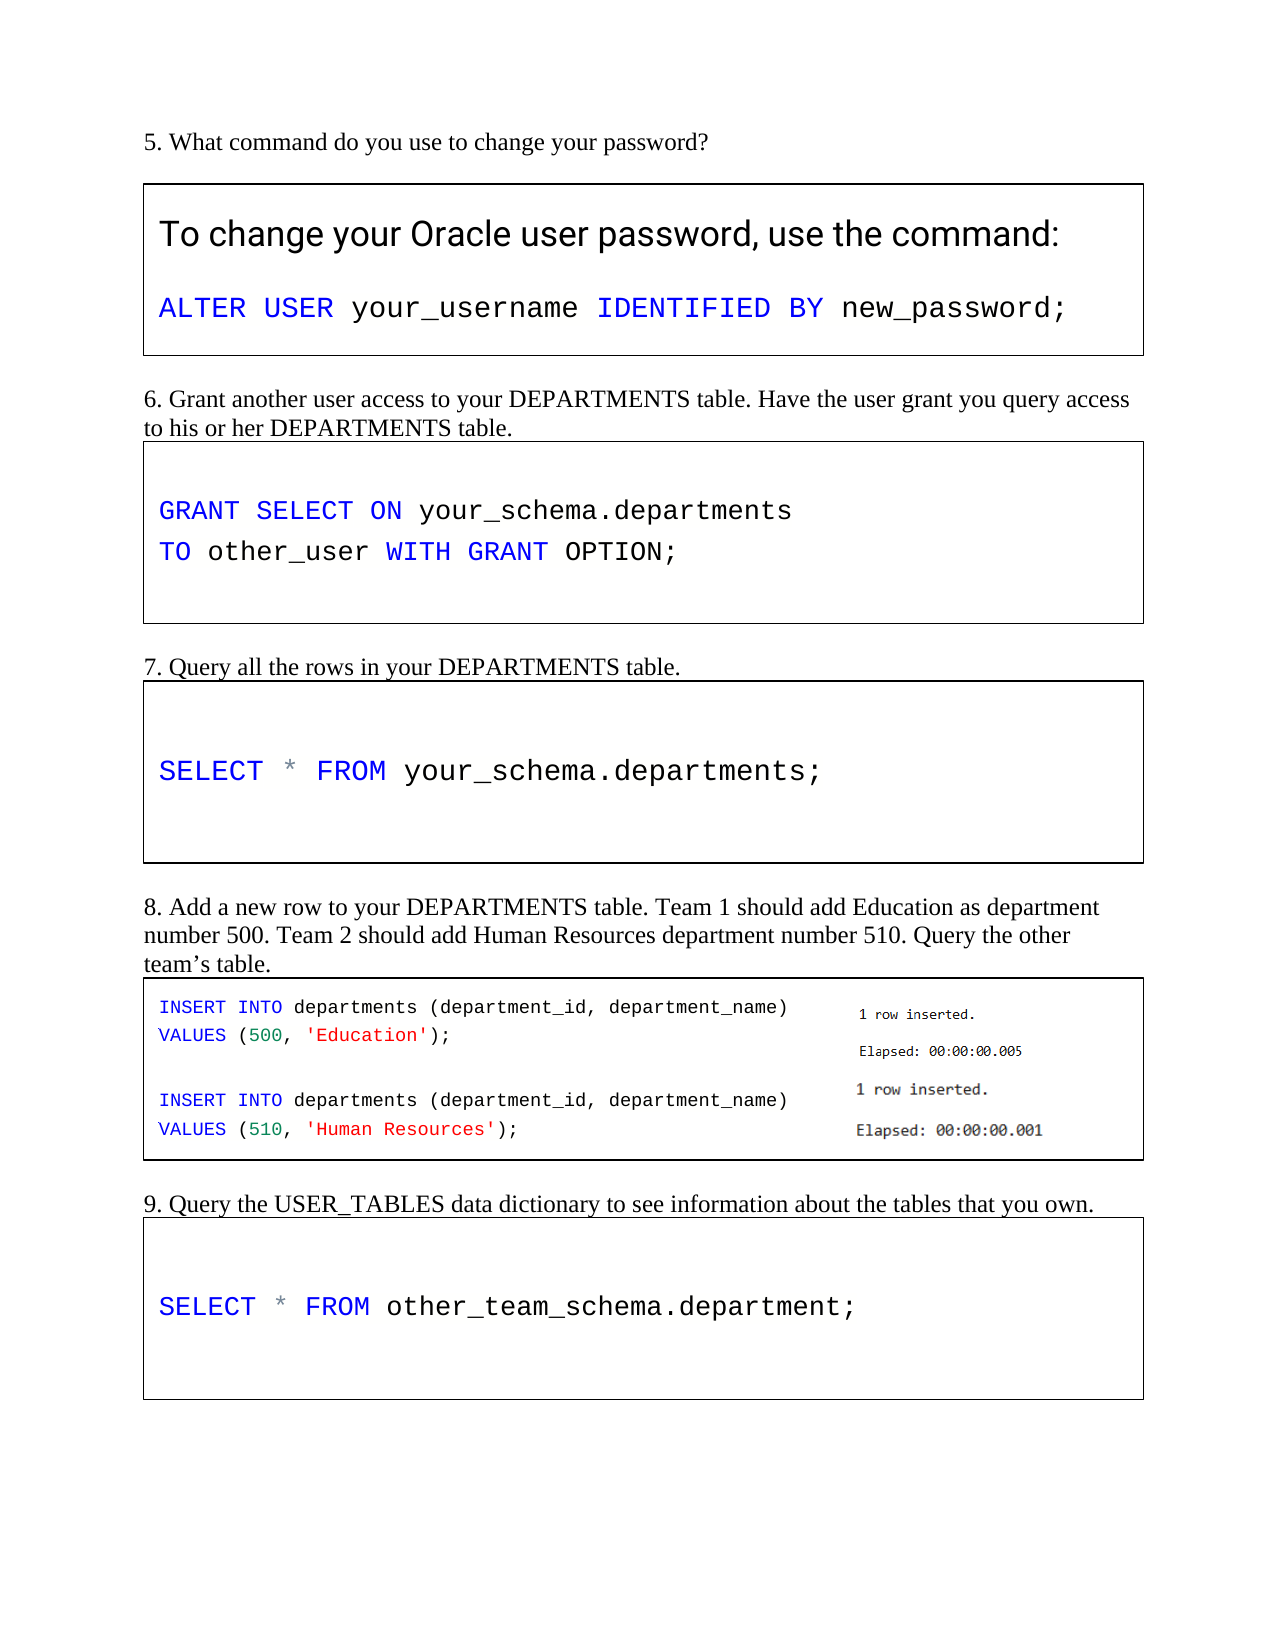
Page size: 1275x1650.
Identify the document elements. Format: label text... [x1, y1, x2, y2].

text to his or her DEPARTMENTS table. [143, 413, 1144, 441]
text 9. Query the USER_TABLES data dictionary to see information about the tables that you own. [143, 1189, 1144, 1217]
picture [845, 994, 1054, 1154]
text 6. Grant another user access to your DEPARTMENTS table. Have the user grant you query access [143, 384, 1144, 413]
text team’s table. [143, 949, 1144, 977]
text 5. What command do you use to change your password? [143, 127, 1144, 155]
text 7. Query all the rows in your DEPARTMENTS table. [143, 652, 1144, 680]
text number 500. Team 2 should add Human Resources department number 510. Query the other [143, 921, 1144, 949]
text 8. Add a new row to your DEPARTMENTS table. Team 1 should add Education as department [143, 892, 1144, 921]
